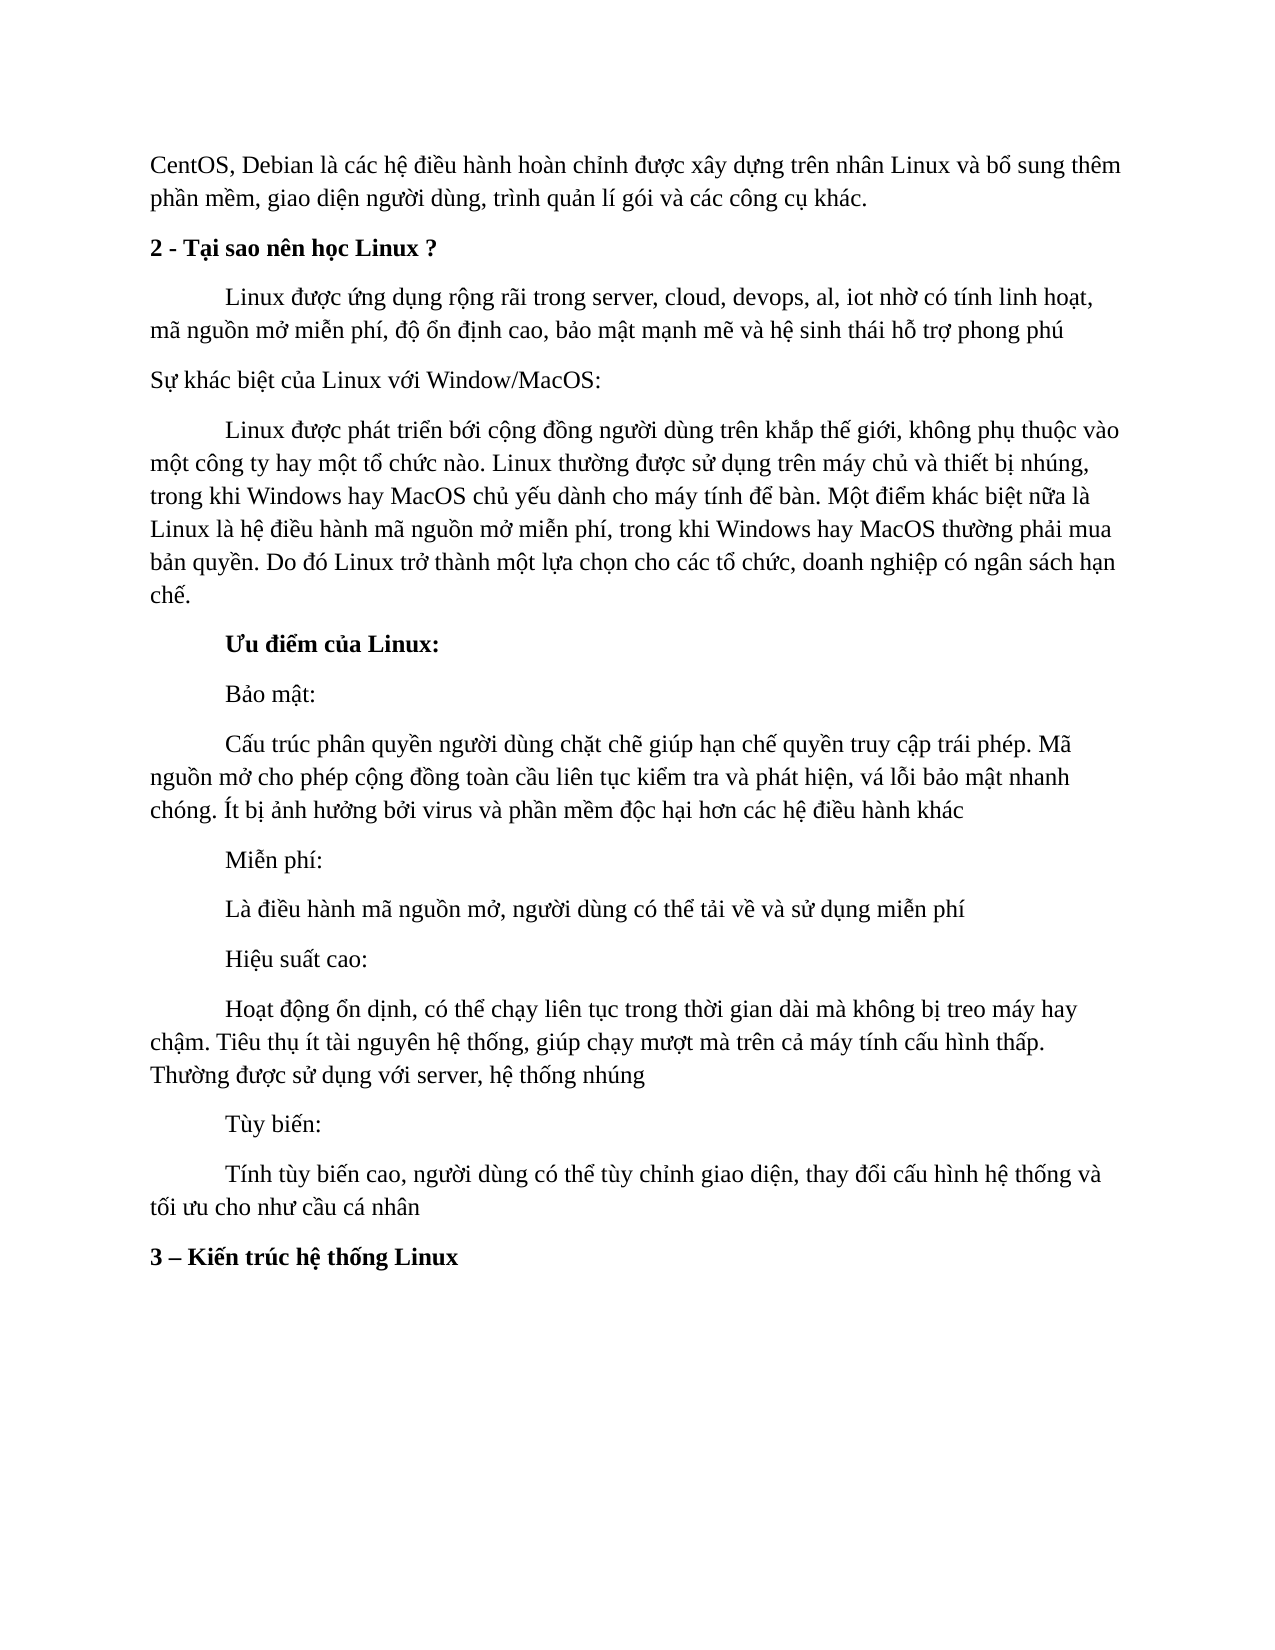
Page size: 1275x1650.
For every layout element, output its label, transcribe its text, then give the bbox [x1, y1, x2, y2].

text Ưu điểm của Linux: [150, 629, 1125, 658]
text Linux được ứng dụng rộng rãi trong server, cloud, devops, al, iot nhờ có tính linh hoạt, mã nguồn mở miễn phí, độ ổn định cao, bảo mật mạnh mẽ và hệ sinh thái hỗ trợ phong phú [150, 282, 1125, 344]
text Miễn phí: [150, 845, 1125, 873]
text Tính tùy biến cao, người dùng có thể tùy chỉnh giao diện, thay đổi cấu hình hệ thống và tối ưu cho như cầu cá nhân [150, 1159, 1125, 1221]
text Là điều hành mã nguồn mở, người dùng có thể tải về và sử dụng miễn phí [150, 894, 1125, 923]
text Linux được phát triển bới cộng đồng người dùng trên khắp thế giới, không phụ thuộc vào một công ty hay một tổ chức nào. Linux thường được sử dụng trên máy chủ và thiết bị nhúng, trong khi Windows hay MacOS chủ yếu dành cho máy tính để bàn. Một điểm khác biệt nữa là Linux là hệ điều hành mã nguồn mở miễn phí, trong khi Windows hay MacOS thường phải mua bản quyền. Do đó Linux trở thành một lựa chọn cho các tổ chức, doanh nghiệp có ngân sách hạn chế. [150, 415, 1125, 609]
text Hiệu suất cao: [150, 944, 1125, 973]
text Sự khác biệt của Linux với Window/MacOS: [150, 365, 1125, 394]
text Cấu trúc phân quyền người dùng chặt chẽ giúp hạn chế quyền truy cập trái phép. Mã nguồn mở cho phép cộng đồng toàn cầu liên tục kiểm tra và phát hiện, vá lỗi bảo mật nhanh chóng. Ít bị ảnh hưởng bởi virus và phần mềm độc hại hơn các hệ điều hành khác [150, 729, 1125, 824]
text Hoạt động ổn dịnh, có thể chạy liên tục trong thời gian dài mà không bị treo máy hay chậm. Tiêu thụ ít tài nguyên hệ thống, giúp chạy mượt mà trên cả máy tính cấu hình thấp. Thường được sử dụng với server, hệ thống nhúng [150, 994, 1125, 1088]
text 2 - Tại sao nên học Linux ? [150, 233, 1125, 261]
text Bảo mật: [150, 679, 1125, 708]
text Tùy biến: [150, 1109, 1125, 1138]
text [150, 150, 1125, 212]
text 3 – Kiến trúc hệ thống Linux [150, 1242, 1125, 1271]
